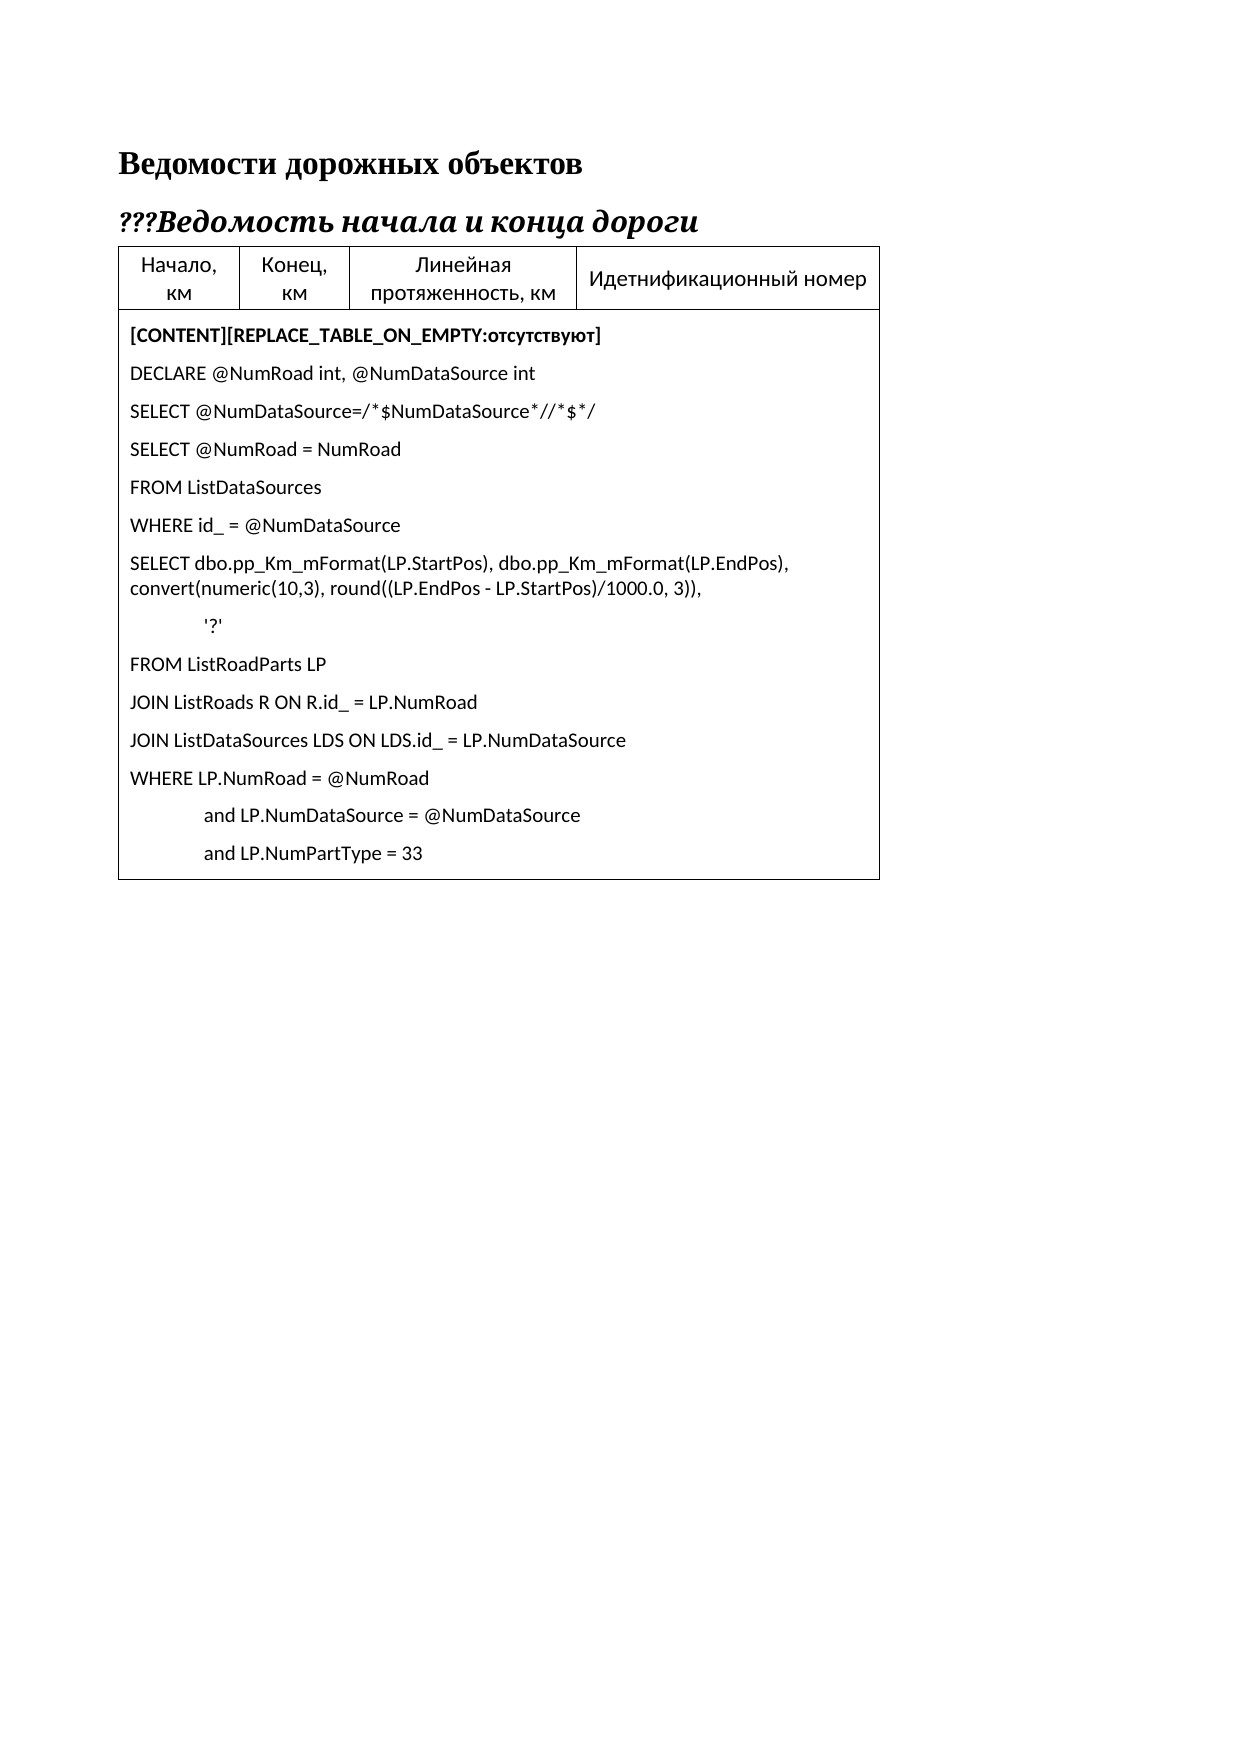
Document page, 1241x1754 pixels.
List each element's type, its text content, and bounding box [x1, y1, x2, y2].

table_header Начало, км [119, 247, 239, 309]
table_header Линейная протяженность, км [350, 247, 576, 309]
table_cell [CONTENT][REPLACE_TABLE_ON_EMPTY:отсутствуют] DECLARE @NumRoad int, @NumDataSource int SELECT @NumDataSource=/*$NumDataSource*//*$*/ SELECT @NumRoad = NumRoad FROM ListDataSources WHERE id_ = @NumDataSource SELECT dbo.pp_Km_mFormat(LP.StartPos), dbo.pp_Km_mFormat(LP.EndPos), convert(numeric(10,3), round((LP.EndPos - LP.StartPos)/1000.0, 3)), '?' FROM ListRoadParts LP JOIN ListRoads R ON R.id_ = LP.NumRoad JOIN ListDataSources LDS ON LDS.id_ = LP.NumDataSource WHERE LP.NumRoad = @NumRoad and LP.NumDataSource = @NumDataSource and LP.NumPartType = 33 [119, 310, 879, 878]
subtitle Ведомости дорожных объектов [118, 143, 1122, 181]
table_header Конец, км [240, 247, 349, 309]
subtitle ???Ведомость начала и конца дороги [118, 206, 1122, 240]
table_header Идетнификационный номер [577, 247, 879, 309]
